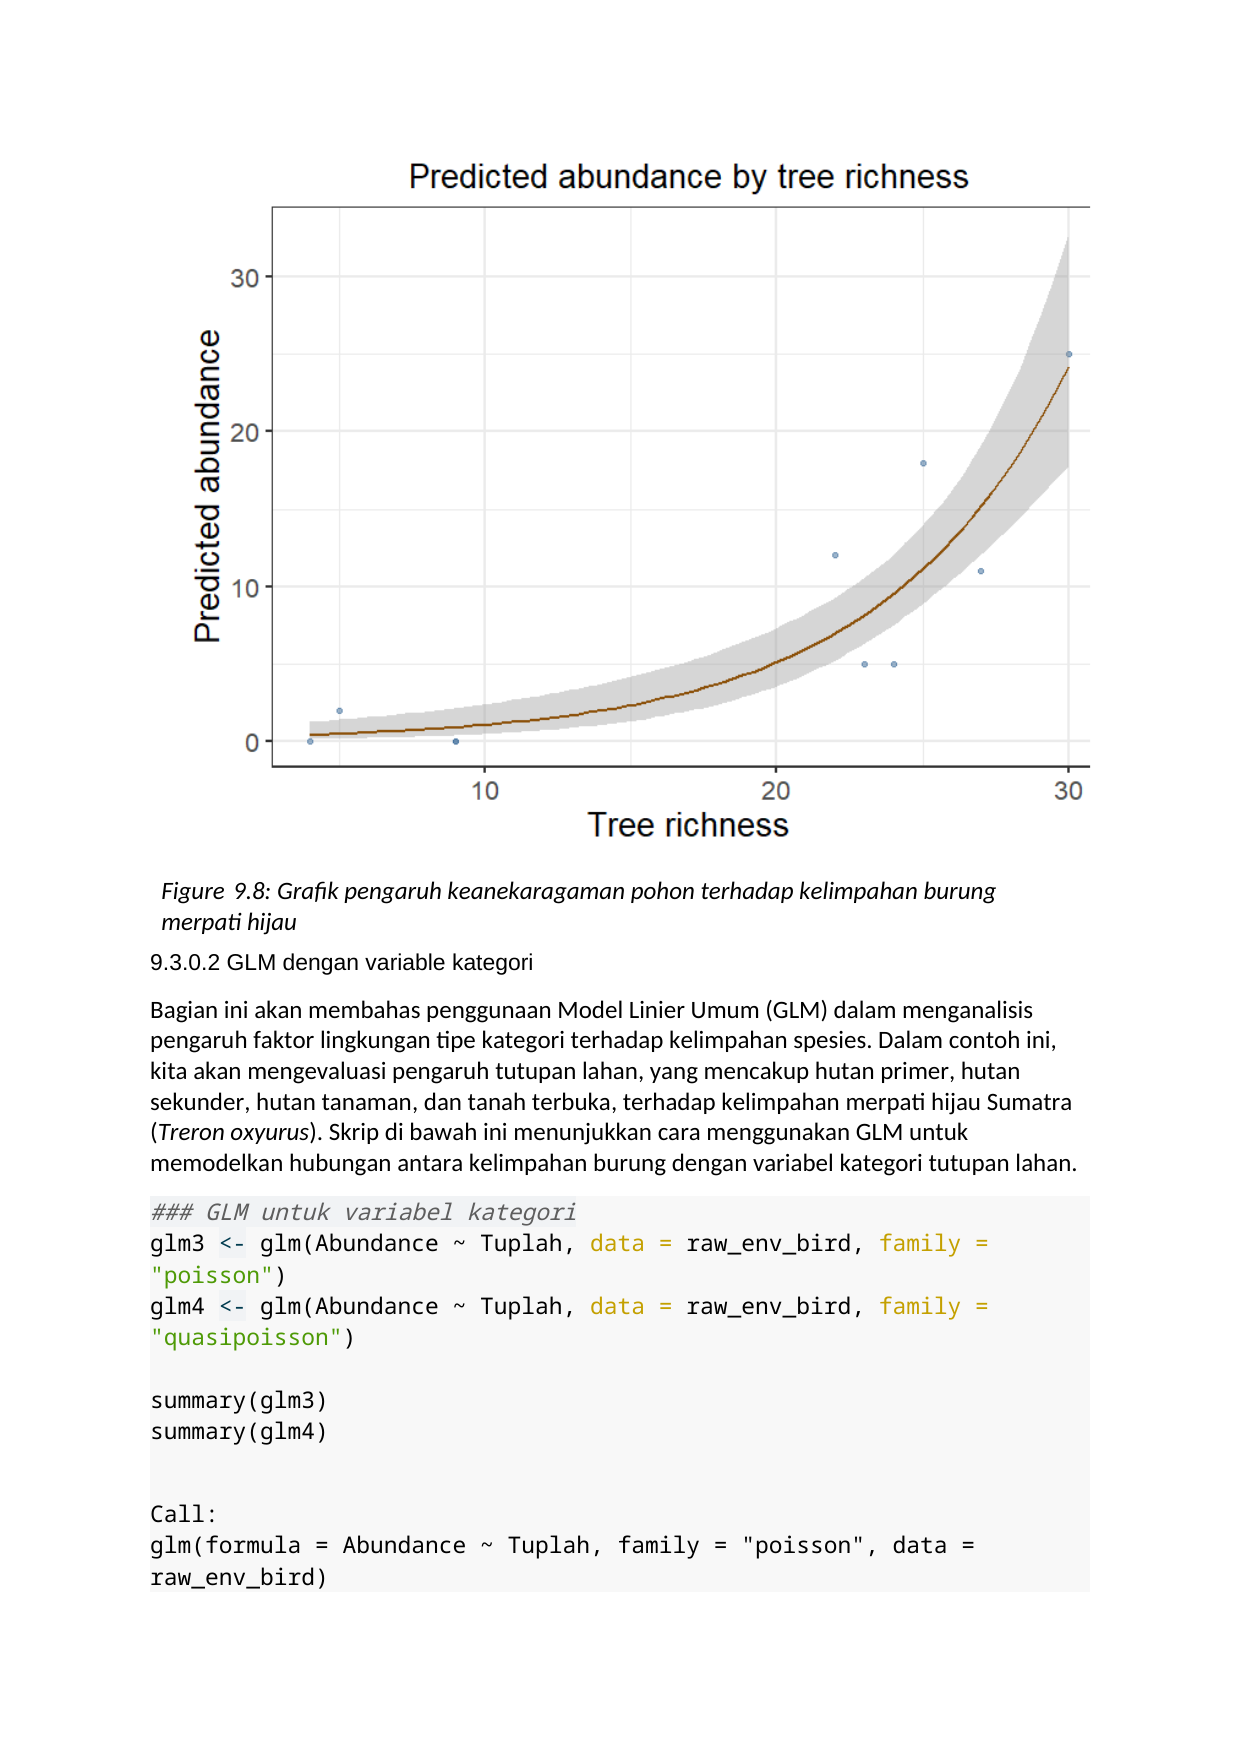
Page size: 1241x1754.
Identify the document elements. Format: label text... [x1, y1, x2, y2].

text Bagian ini akan membahas penggunaan Model Linier Umum (GLM) dalam menganalisis pengaruh faktor lingkungan tipe kategori terhadap kelimpahan spesies. Dalam contoh ini, kita akan mengevaluasi pengaruh tutupan lahan, yang mencakup hutan primer, hutan sekunder, hutan tanaman, dan tanah terbuka, terhadap kelimpahan merpati hijau Sumatra (Treron oxyurus). Skrip di bawah ini menunjukkan cara menggunakan GLM untuk memodelkan hubungan antara kelimpahan burung dengan variabel kategori tutupan lahan. [150, 994, 1090, 1177]
table_header Figure 9.8: Grafik pengaruh keanekaragaman pohon terhadap kelimpahan burung merpati hijau [150, 150, 1090, 949]
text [150, 1467, 1090, 1592]
picture [180, 150, 1091, 855]
text ### GLM untuk variabel kategori glm3 <- glm(Abundance ~ Tuplah, data = raw_env_bird, family = "poisson") glm4 <- glm(Abundance ~ Tuplah, data = raw_env_bird, family = "quasipoisson") summary(glm3) summary(glm4) [150, 1196, 1090, 1446]
